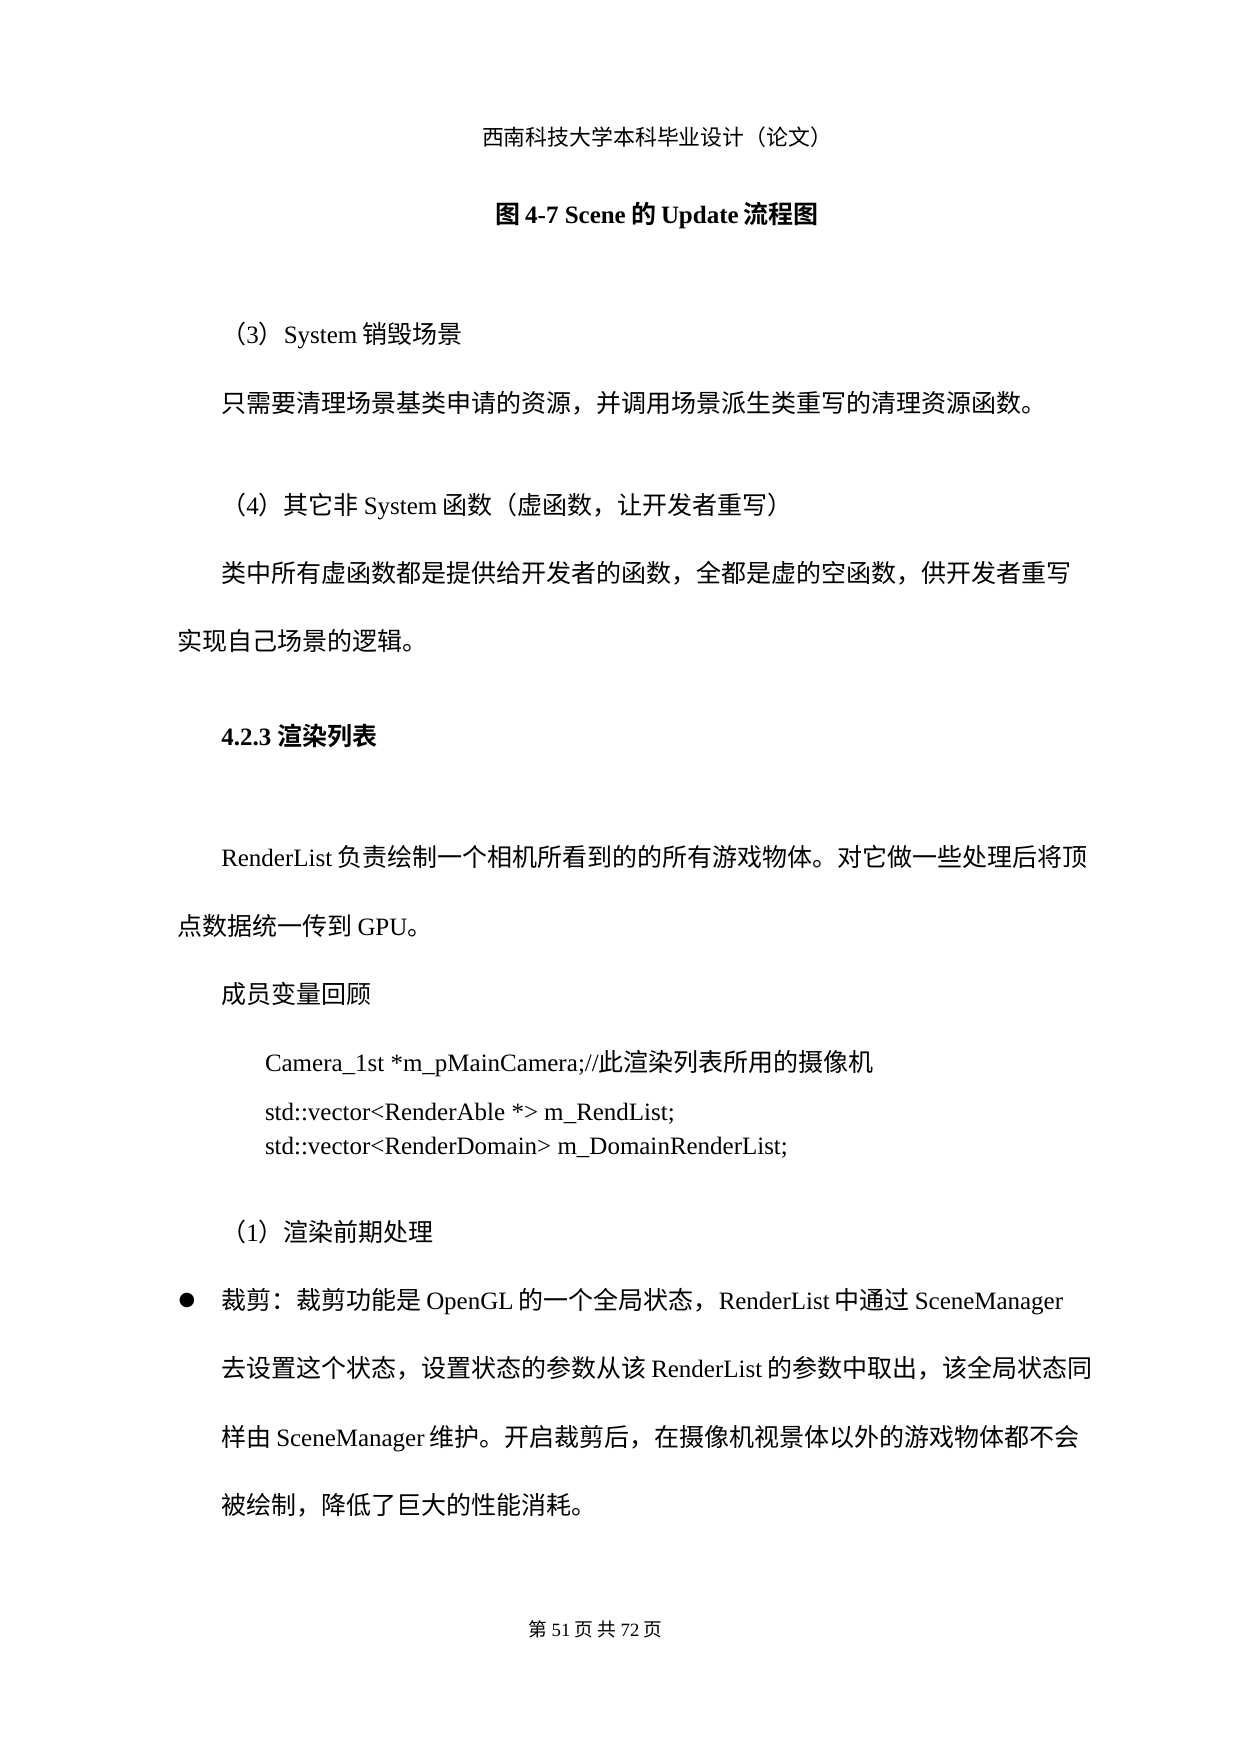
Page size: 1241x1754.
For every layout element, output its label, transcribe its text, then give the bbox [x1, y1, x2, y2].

text 只需要清理场景基类申请的资源，并调用场景派生类重写的清理资源函数。 [177, 367, 1093, 435]
list 裁剪：裁剪功能是OpenGL的一个全局状态，RenderList中通过SceneManager去设置这个状态，设置状态的参数从该RenderList的参数中取出，该全局状态同样由SceneManager维护。开启裁剪后，在摄像机视景体以外的游戏物体都不会被绘制，降低了巨大的性能消耗。 [177, 1265, 1093, 1537]
text （4）其它非System函数（虚函数，让开发者重写） [177, 469, 1093, 537]
subtitle 4.2.3 渲染列表 [177, 701, 1093, 769]
text RenderList负责绘制一个相机所看到的的所有游戏物体。对它做一些处理后将顶点数据统一传到GPU。 [177, 822, 1093, 958]
text std::vector<RenderAble *> m_RendList; [177, 1094, 1093, 1128]
text std::vector<RenderDomain> m_DomainRenderList; [177, 1128, 1093, 1163]
text Camera_1st *m_pMainCamera;//此渲染列表所用的摄像机 [177, 1026, 1093, 1094]
text （1）渲染前期处理 [177, 1197, 1093, 1265]
text （3）System销毁场景 [177, 299, 1093, 367]
text 成员变量回顾 [177, 958, 1093, 1026]
text 类中所有虚函数都是提供给开发者的函数，全都是虚的空函数，供开发者重写实现自己场景的逻辑。 [177, 537, 1093, 674]
text 图4-7 Scene的Update流程图 [177, 179, 1093, 247]
